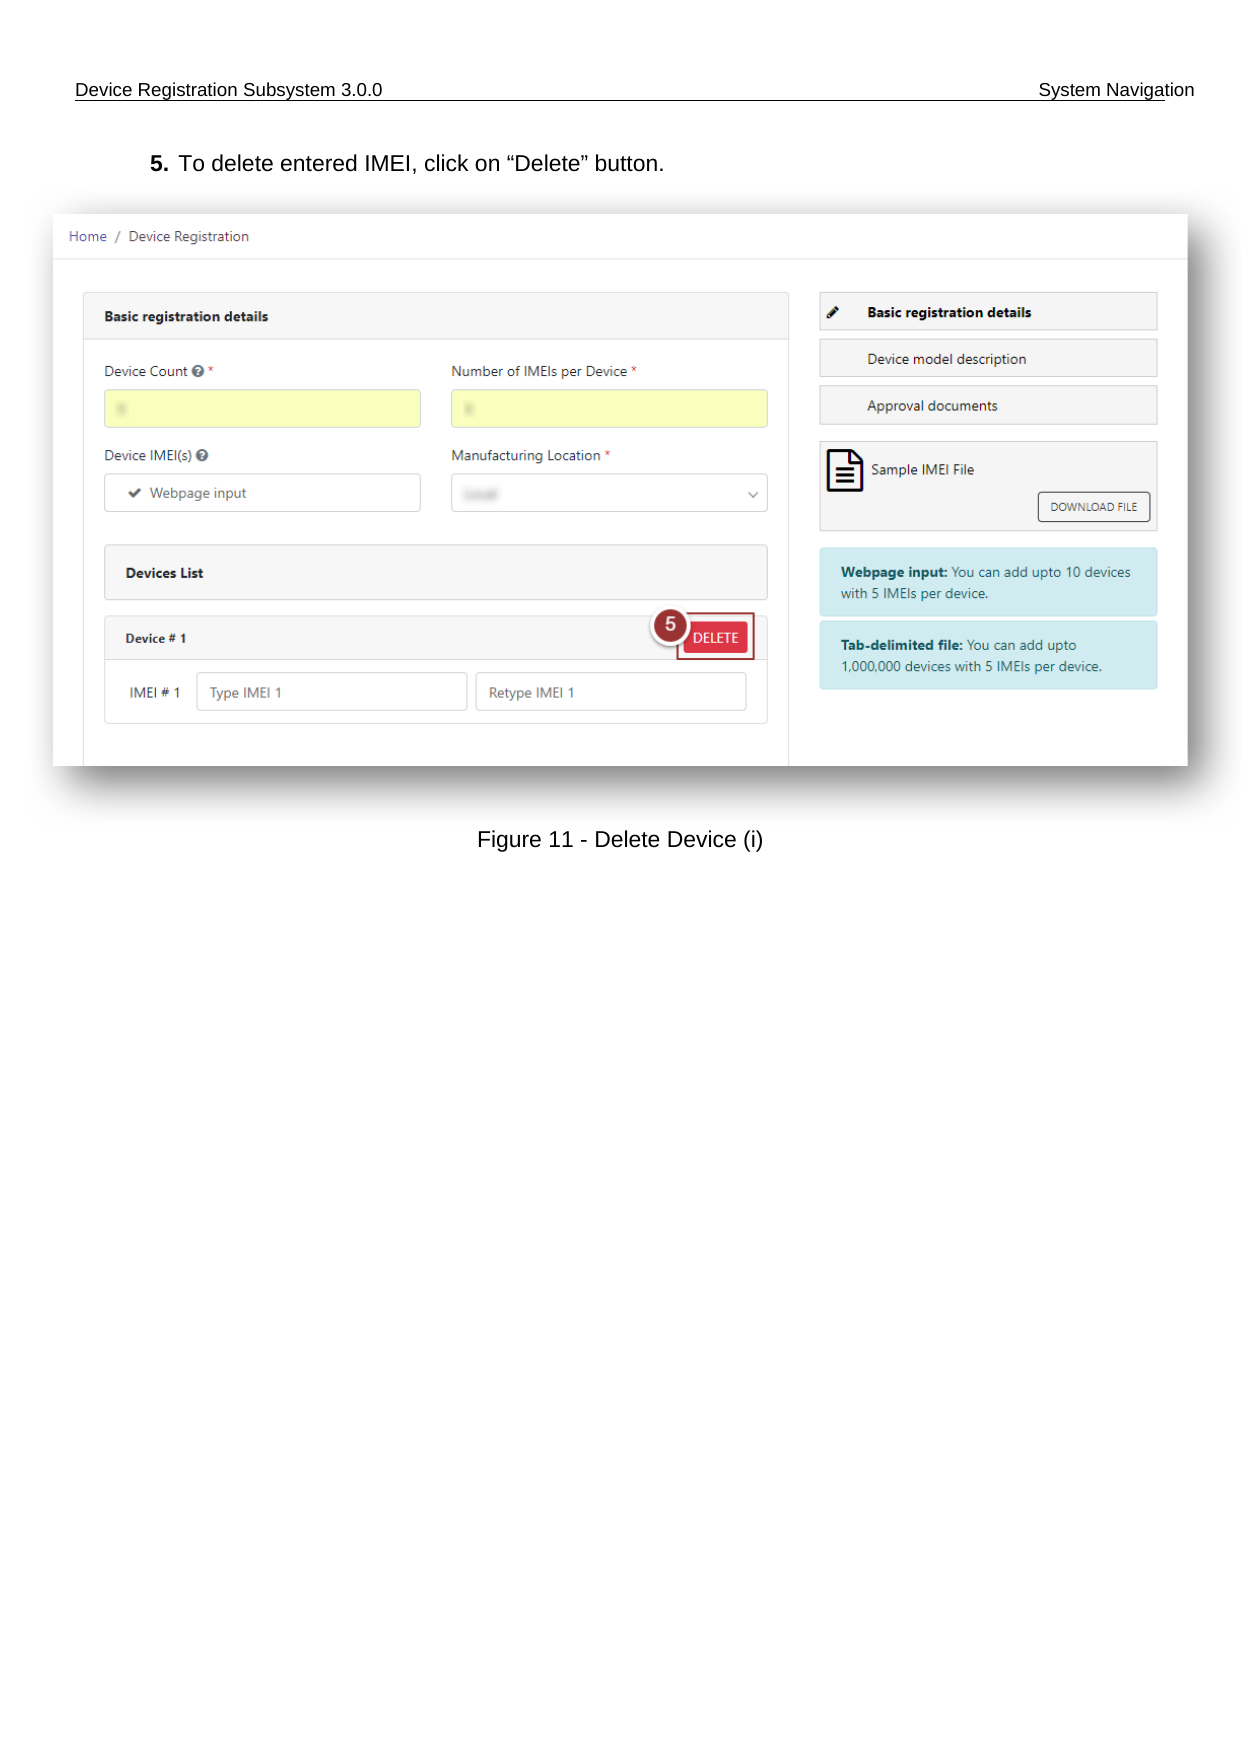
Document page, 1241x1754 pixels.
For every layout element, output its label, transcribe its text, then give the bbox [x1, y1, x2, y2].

list To delete entered IMEI, click on “Delete” button. [150, 150, 1090, 176]
text Figure 11 - Delete Device (i) [150, 826, 1090, 853]
picture [53, 214, 1188, 766]
